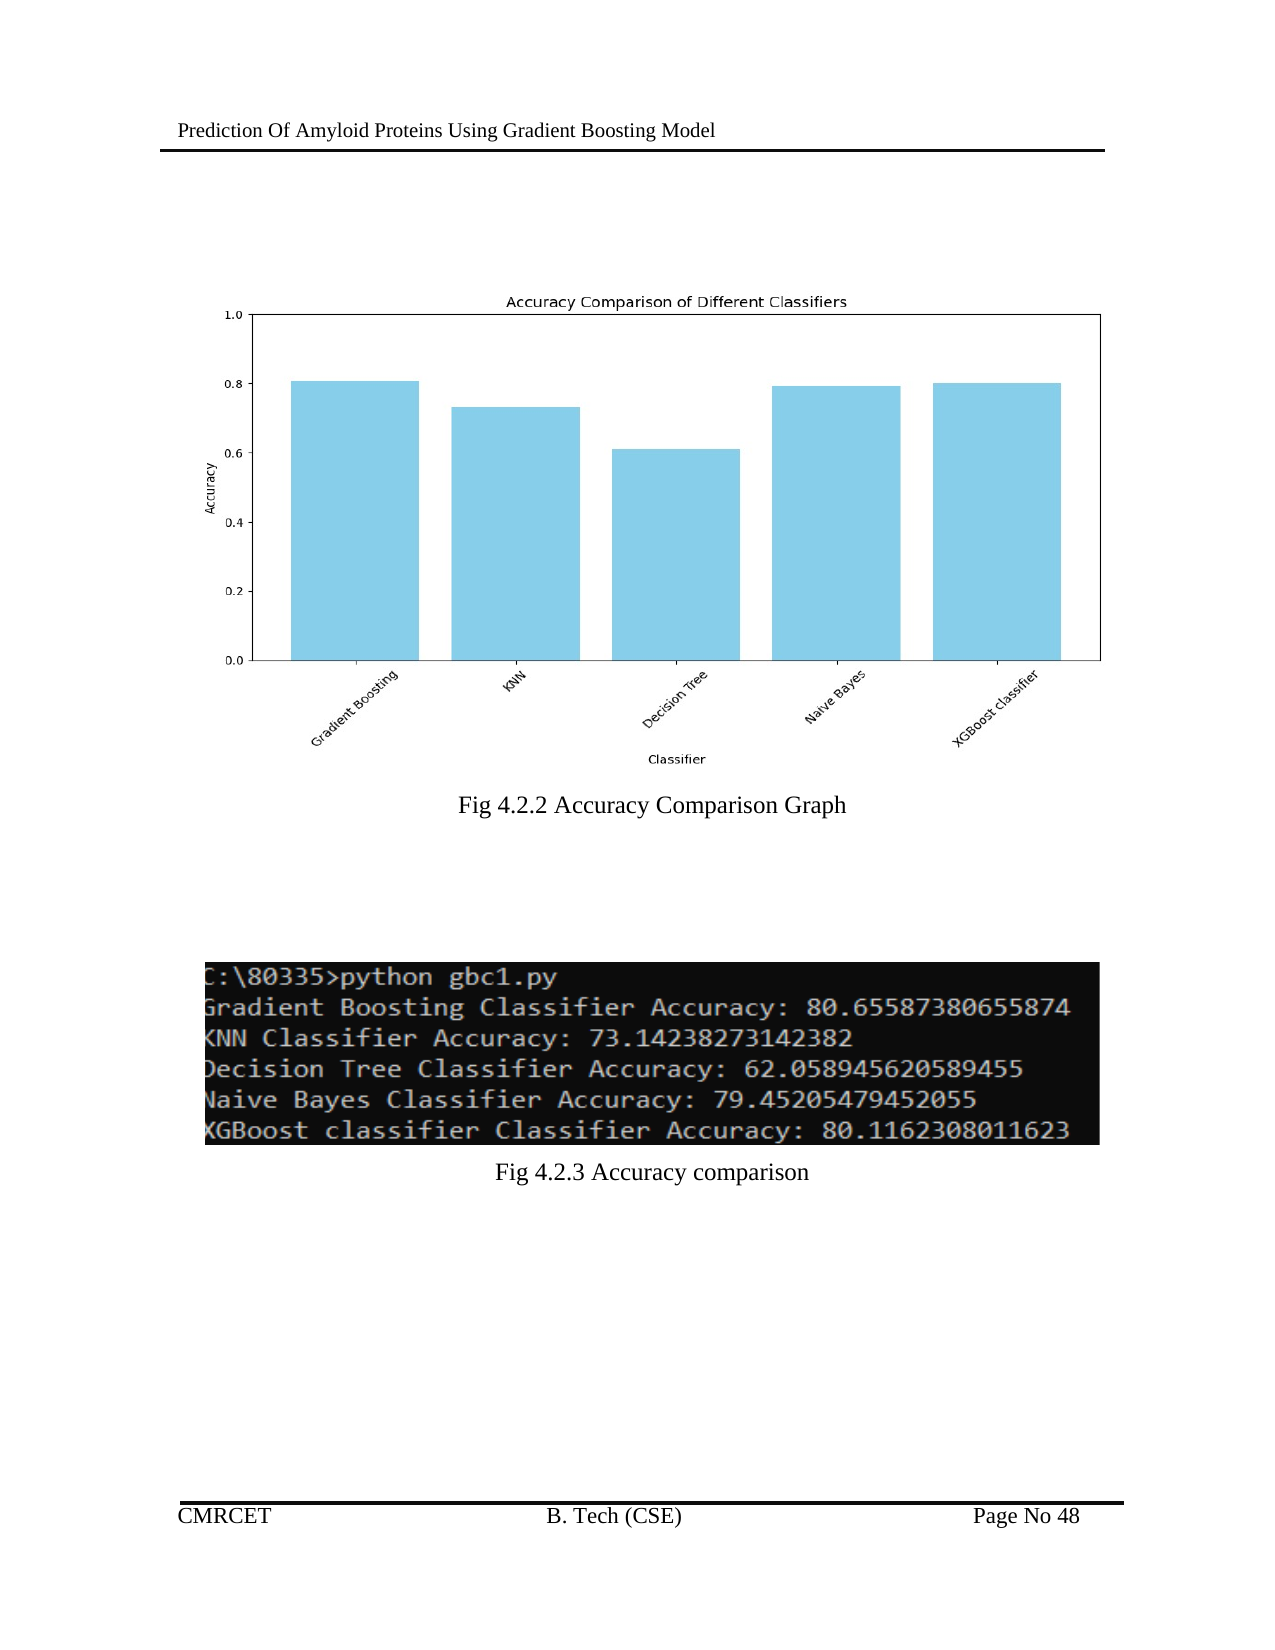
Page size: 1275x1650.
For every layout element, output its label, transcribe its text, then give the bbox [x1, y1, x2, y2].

picture [191, 283, 1113, 778]
text Prediction Of Amyloid Proteins Using Gradient Boosting Model [177, 118, 1127, 142]
text Fig 4.2.2 Accuracy Comparison Graph [177, 790, 1127, 819]
picture [205, 962, 1100, 1145]
text CMRCET B. Tech (CSE) Page No 48 [177, 1502, 1127, 1529]
text Fig 4.2.3 Accuracy comparison [177, 1157, 1127, 1186]
